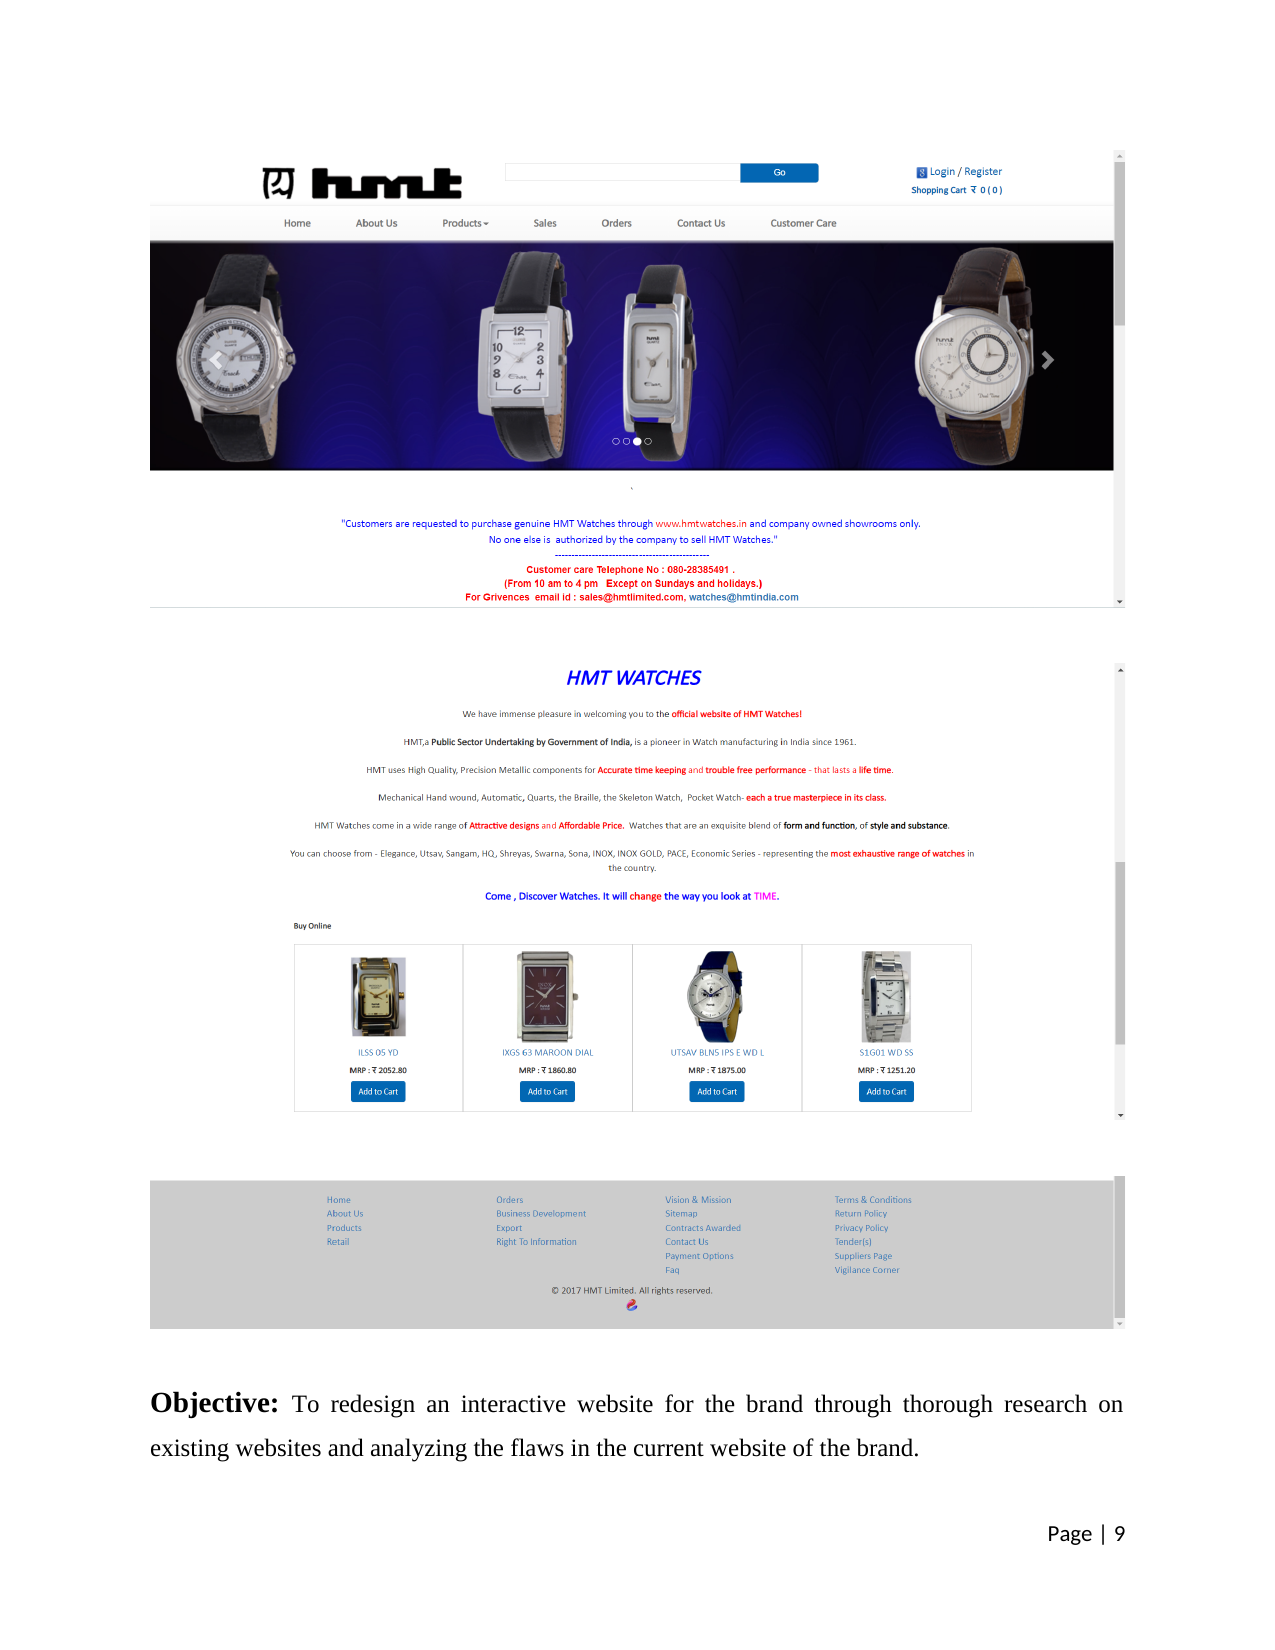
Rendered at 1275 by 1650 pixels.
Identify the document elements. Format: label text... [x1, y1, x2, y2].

picture [150, 1176, 1125, 1329]
picture [150, 663, 1125, 1120]
text Objective: To redesign an interactive website for the brand through thorough research on existing websites and analyzing the flaws in the current website of the brand. [150, 1385, 1125, 1462]
picture [150, 150, 1125, 608]
